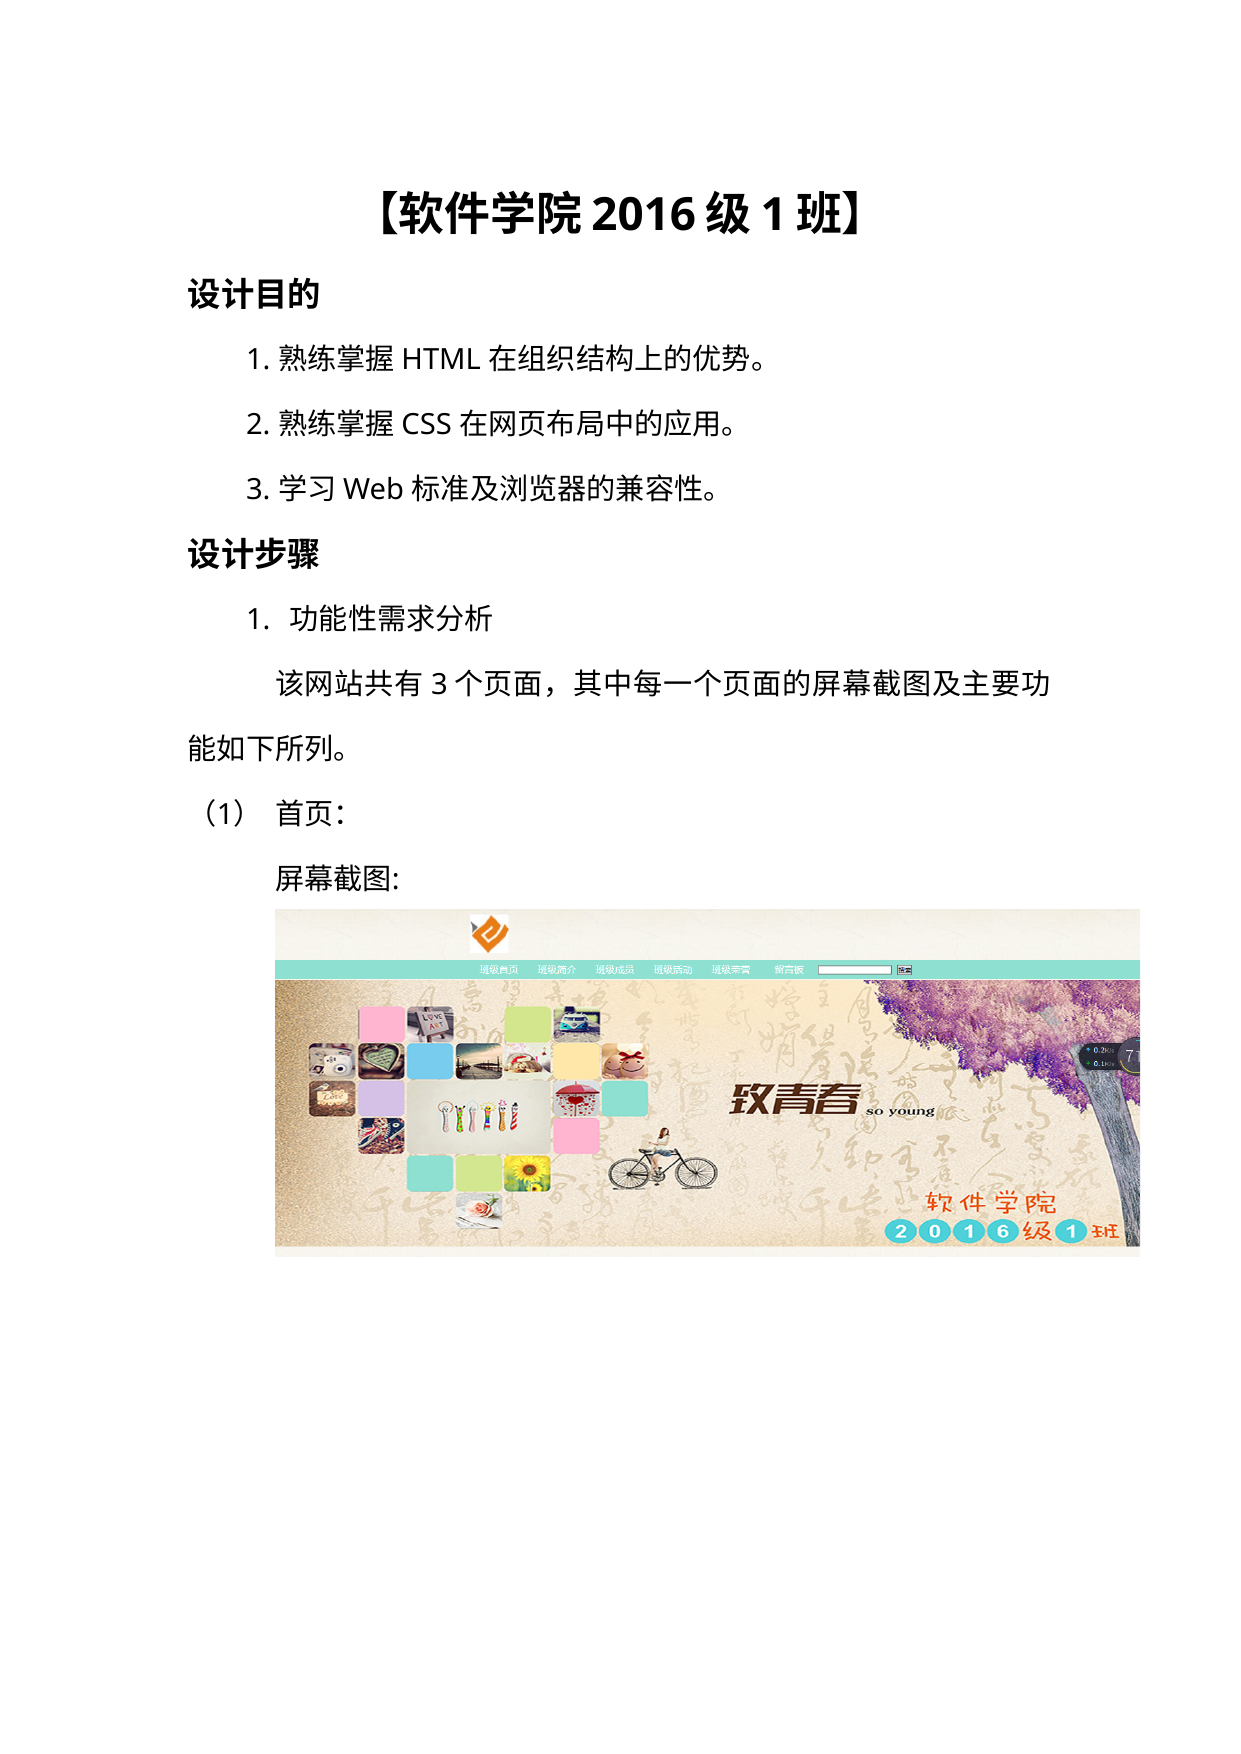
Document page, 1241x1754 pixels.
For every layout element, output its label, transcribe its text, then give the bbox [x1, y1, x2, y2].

list 首页： [187, 779, 1053, 844]
text 设计目的 [187, 259, 1053, 324]
picture [275, 909, 1141, 1257]
text 设计步骤 [187, 519, 1053, 584]
text 该网站共有3个页面，其中每一个页面的屏幕截图及主要功能如下所列。 [187, 649, 1053, 779]
list 功能性需求分析 [246, 584, 1053, 649]
text 【软件学院2016级1班】 [187, 162, 1053, 259]
text 3. 学习 Web 标准及浏览器的兼容性。 [187, 454, 1053, 519]
text 2. 熟练掌握 CSS 在网页布局中的应用。 [187, 389, 1053, 454]
text 1. 熟练掌握 HTML 在组织结构上的优势。 [187, 324, 1053, 389]
list 屏幕截图: [275, 844, 1053, 909]
